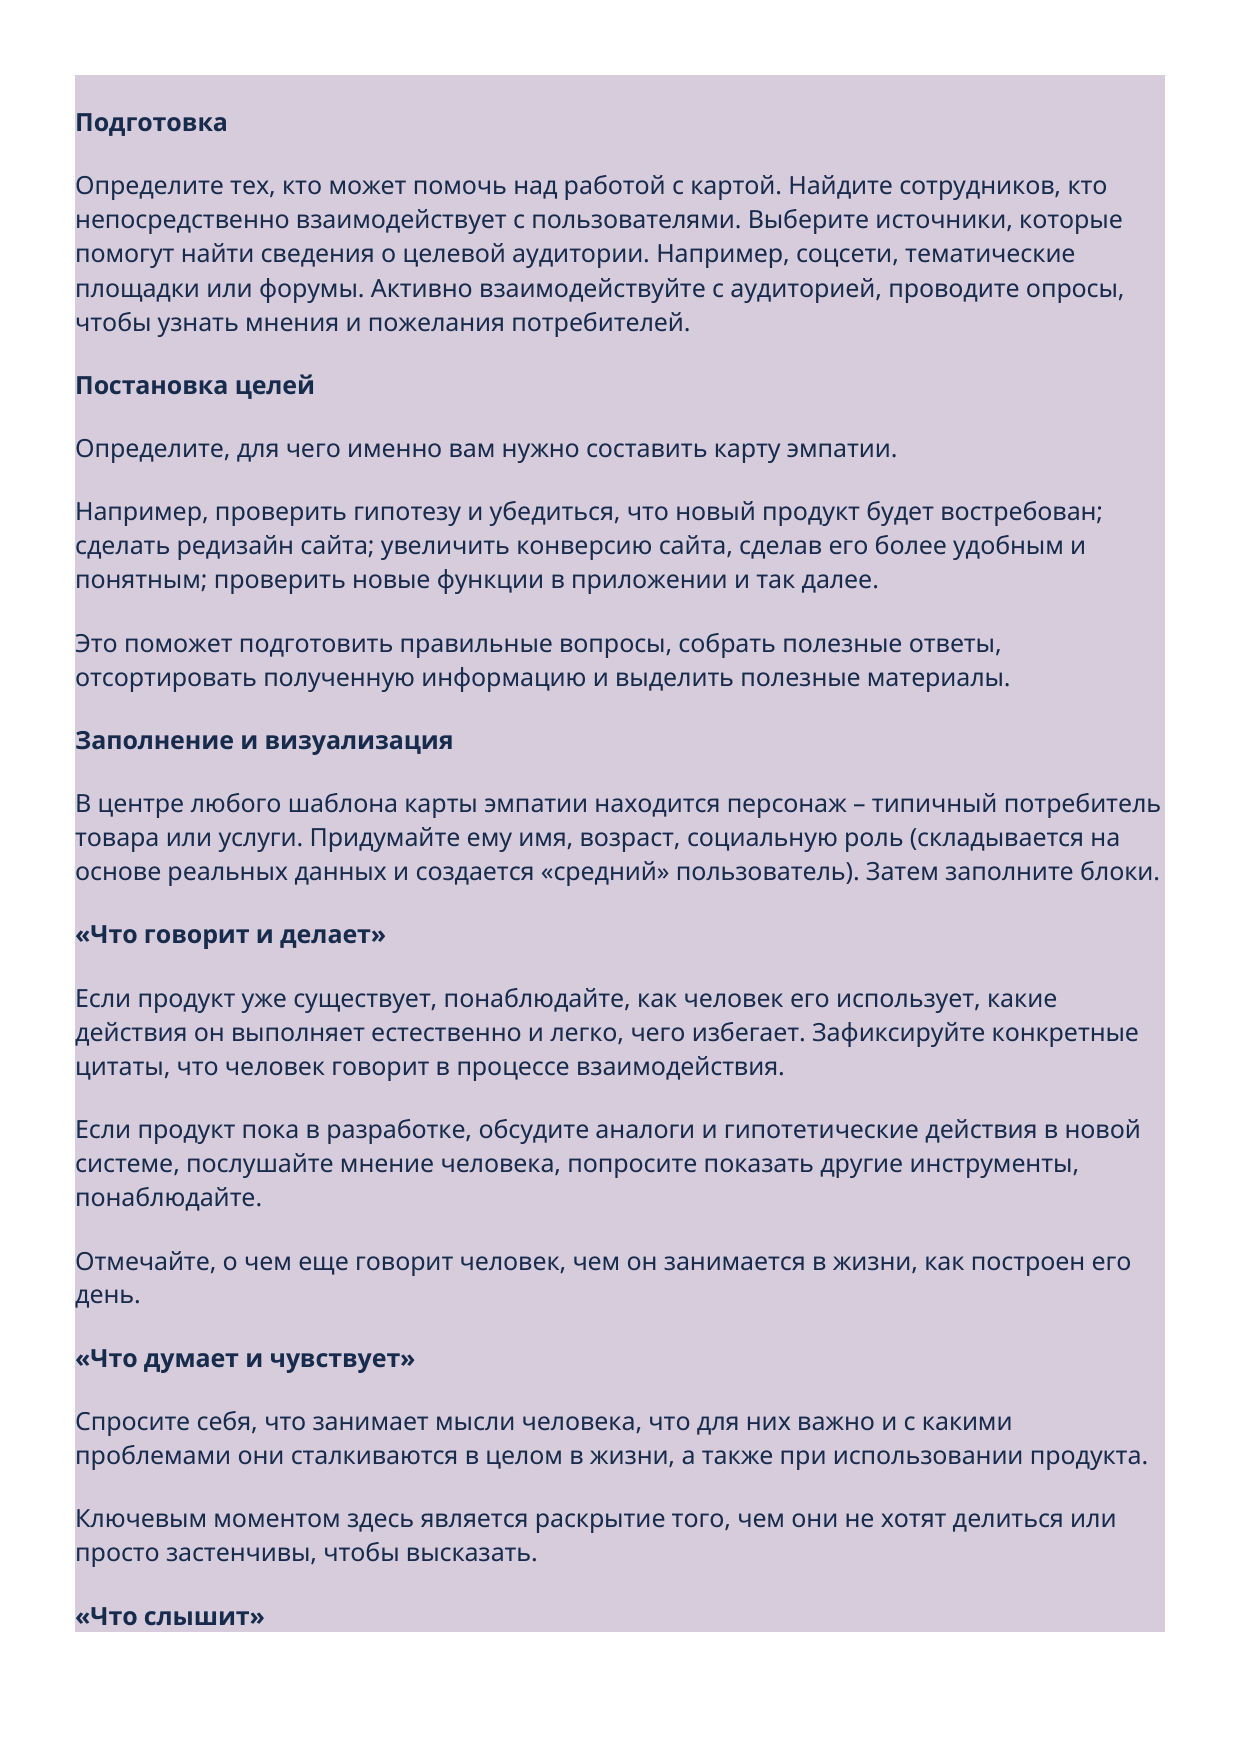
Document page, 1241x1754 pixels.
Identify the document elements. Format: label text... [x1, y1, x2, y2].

text Если продукт пока в разработке, обсудите аналоги и гипотетические действия в новой системе, послушайте мнение человека, попросите показать другие инструменты, понаблюдайте. [75, 1112, 1165, 1214]
text Заполнение и визуализация [75, 723, 1165, 757]
text «Что говорит и делает» [75, 917, 1165, 951]
text В центре любого шаблона карты эмпатии находится персонаж – типичный потребитель товара или услуги. Придумайте ему имя, возраст, социальную роль (складывается на основе реальных данных и создается «средний» пользователь). Затем заполните блоки. [75, 786, 1165, 888]
text Постановка целей [75, 367, 1165, 402]
text Подготовка [75, 105, 1165, 139]
text Определите, для чего именно вам нужно составить карту эмпатии. [75, 431, 1165, 465]
text Ключевым моментом здесь является раскрытие того, чем они не хотят делиться или просто застенчивы, чтобы высказать. [75, 1501, 1165, 1569]
text Отмечайте, о чем еще говорит человек, чем он занимается в жизни, как построен его день. [75, 1243, 1165, 1311]
text «Что слышит» [75, 1598, 1165, 1632]
text Если продукт уже существует, понаблюдайте, как человек его использует, какие действия он выполняет естественно и легко, чего избегает. Зафиксируйте конкретные цитаты, что человек говорит в процессе взаимодействия. [75, 980, 1165, 1083]
text Это поможет подготовить правильные вопросы, собрать полезные ответы, отсортировать полученную информацию и выделить полезные материалы. [75, 625, 1165, 693]
text Определите тех, кто может помочь над работой с картой. Найдите сотрудников, кто непосредственно взаимодействует с пользователями. Выберите источники, которые помогут найти сведения о целевой аудитории. Например, соцсети, тематические площадки или форумы. Активно взаимодействуйте с аудиторией, проводите опросы, чтобы узнать мнения и пожелания потребителей. [75, 168, 1165, 338]
text Например, проверить гипотезу и убедиться, что новый продукт будет востребован; сделать редизайн сайта; увеличить конверсию сайта, сделав его более удобным и понятным; проверить новые функции в приложении и так далее. [75, 494, 1165, 596]
text Спросите себя, что занимает мысли человека, что для них важно и с какими проблемами они сталкиваются в целом в жизни, а также при использовании продукта. [75, 1404, 1165, 1472]
text «Что думает и чувствует» [75, 1340, 1165, 1374]
